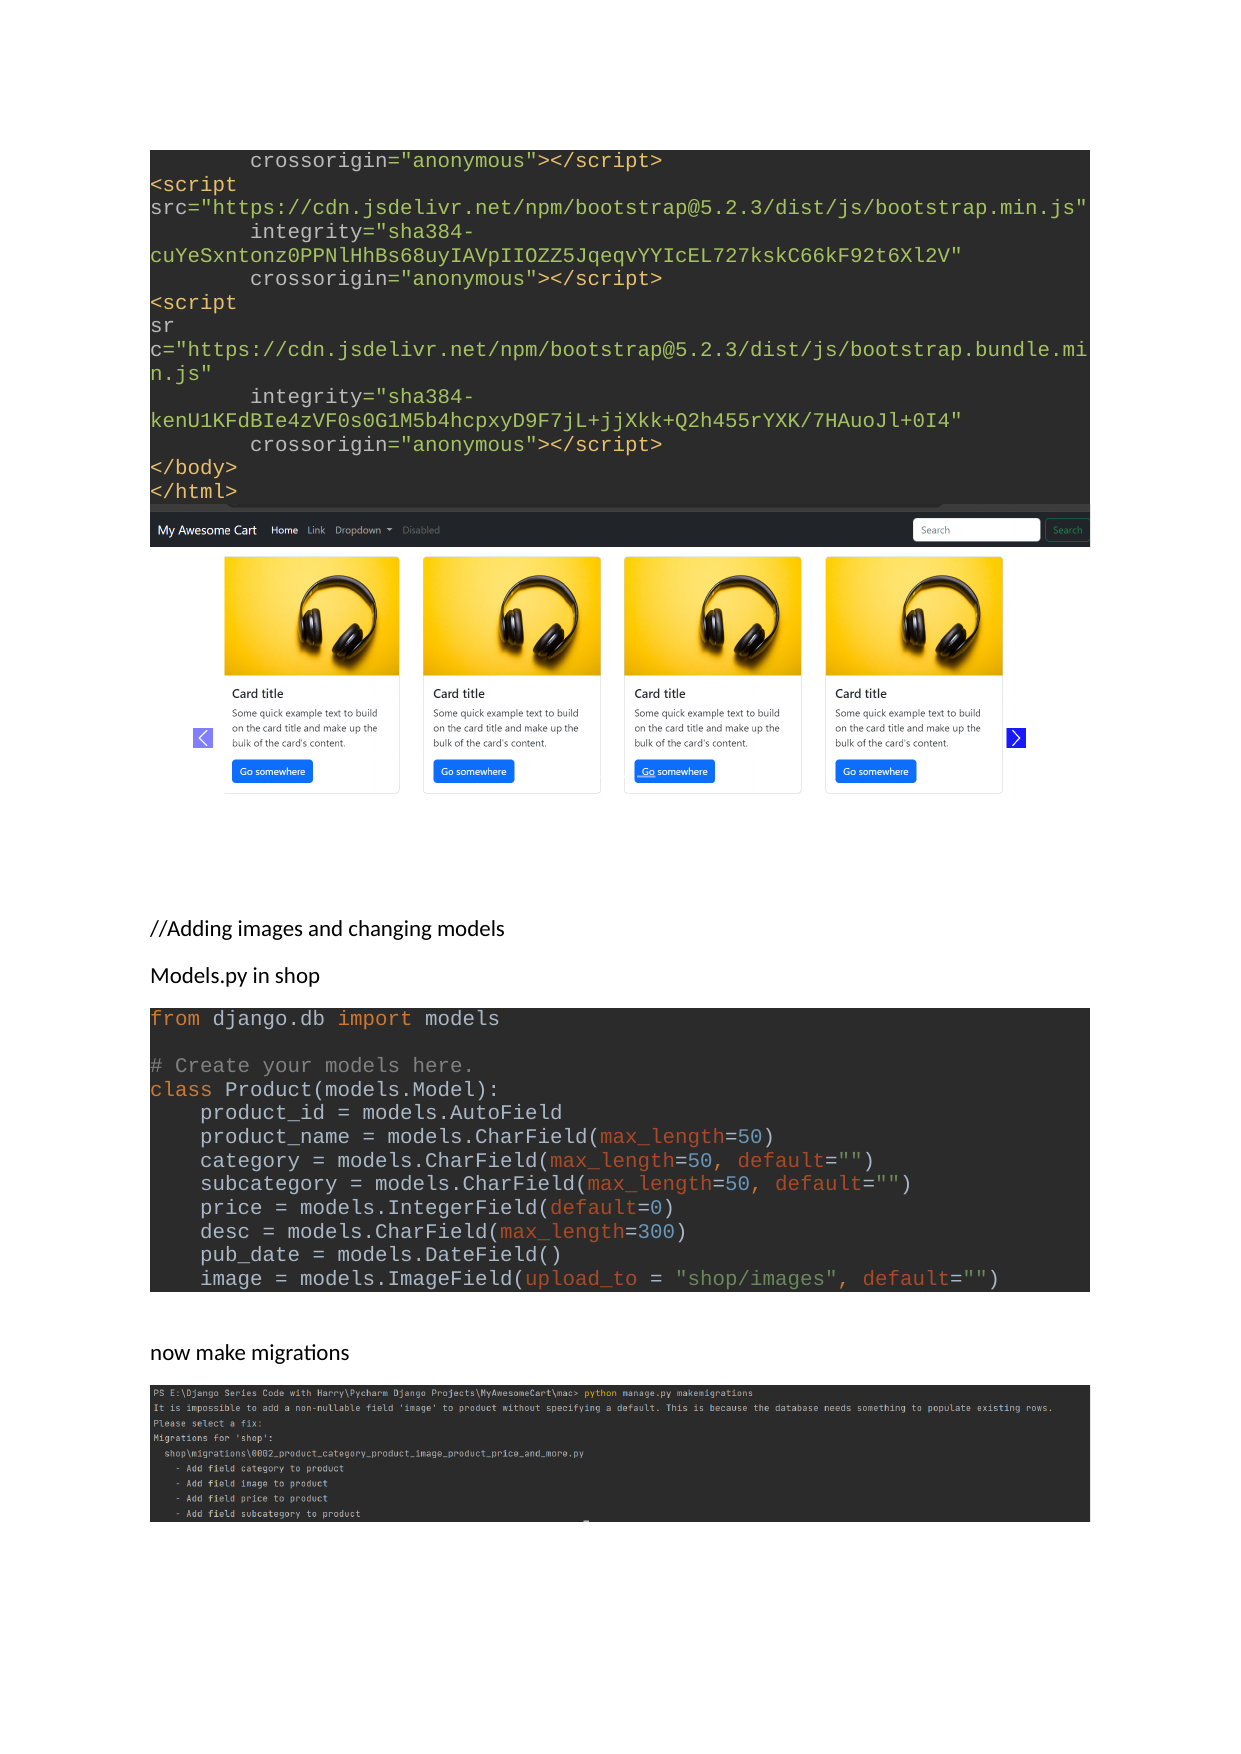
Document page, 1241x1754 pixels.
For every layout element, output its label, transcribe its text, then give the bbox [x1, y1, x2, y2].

text Models.py in shop [150, 961, 1090, 989]
picture [150, 1385, 1091, 1522]
text //Adding images and changing models [150, 914, 1090, 942]
picture [150, 504, 1091, 802]
text from django.db import models # Create your models here. class Product(models.Model): product_id = models.AutoField product_name = models.CharField(max_length=50) category = models.CharField(max_length=50, default="") subcategory = models.CharField(max_length=50, default="") price = models.IntegerField(default=0) desc = models.CharField(max_length=300) pub_date = models.DateField() image = models.ImageField(upload_to = "shop/images", default="") [150, 1008, 1090, 1292]
text now make migrations [150, 1338, 1090, 1366]
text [150, 150, 1090, 504]
